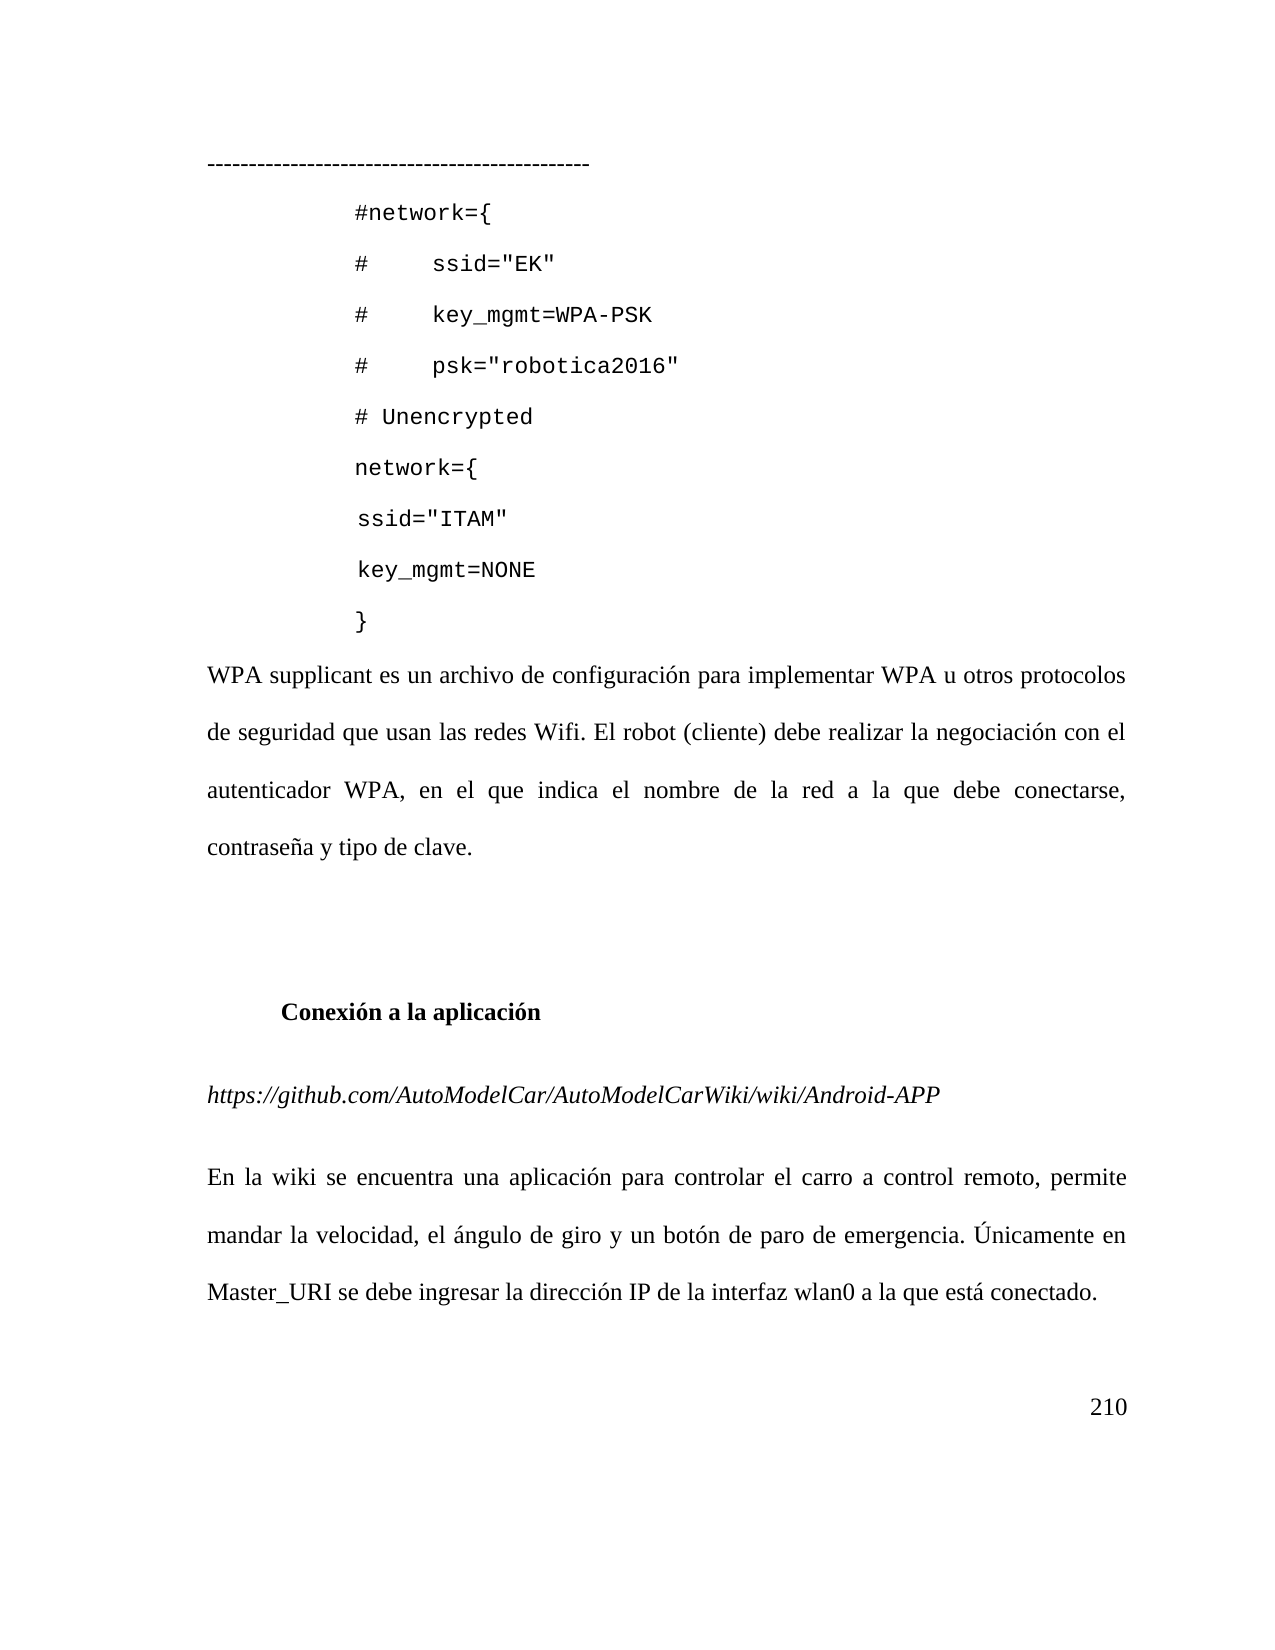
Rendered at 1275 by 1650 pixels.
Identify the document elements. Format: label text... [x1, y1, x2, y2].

text https://github.com/AutoModelCar/AutoModelCarWiki/wiki/Android-APP [207, 1080, 1127, 1109]
text #network={ [354, 201, 1127, 227]
text key_mgmt=NONE [354, 558, 1127, 584]
text En la wiki se encuentra una aplicación para controlar el carro a control remoto, permite mandar la velocidad, el ángulo de giro y un botón de paro de emergencia. Únicamente en Master_URI se debe ingresar la dirección IP de la interfaz wlan0 a la que está conectado. [207, 1162, 1127, 1306]
text Conexión a la aplicación [207, 997, 1127, 1026]
text # ssid="EK" [354, 252, 1127, 278]
text ssid="ITAM" [354, 507, 1127, 533]
text WPA supplicant es un archivo de configuración para implementar WPA u otros protocolos de seguridad que usan las redes Wifi. El robot (cliente) debe realizar la negociación con el autenticador WPA, en el que indica el nombre de la red a la que debe conectarse, contraseña y tipo de clave. [207, 660, 1127, 861]
text ---------------------------------------------- [207, 148, 1127, 176]
text # key_mgmt=WPA-PSK [354, 303, 1127, 329]
text } [354, 609, 1127, 635]
text # Unencrypted [354, 405, 1127, 431]
text # psk="robotica2016" [354, 354, 1127, 380]
text network={ [354, 456, 1127, 482]
